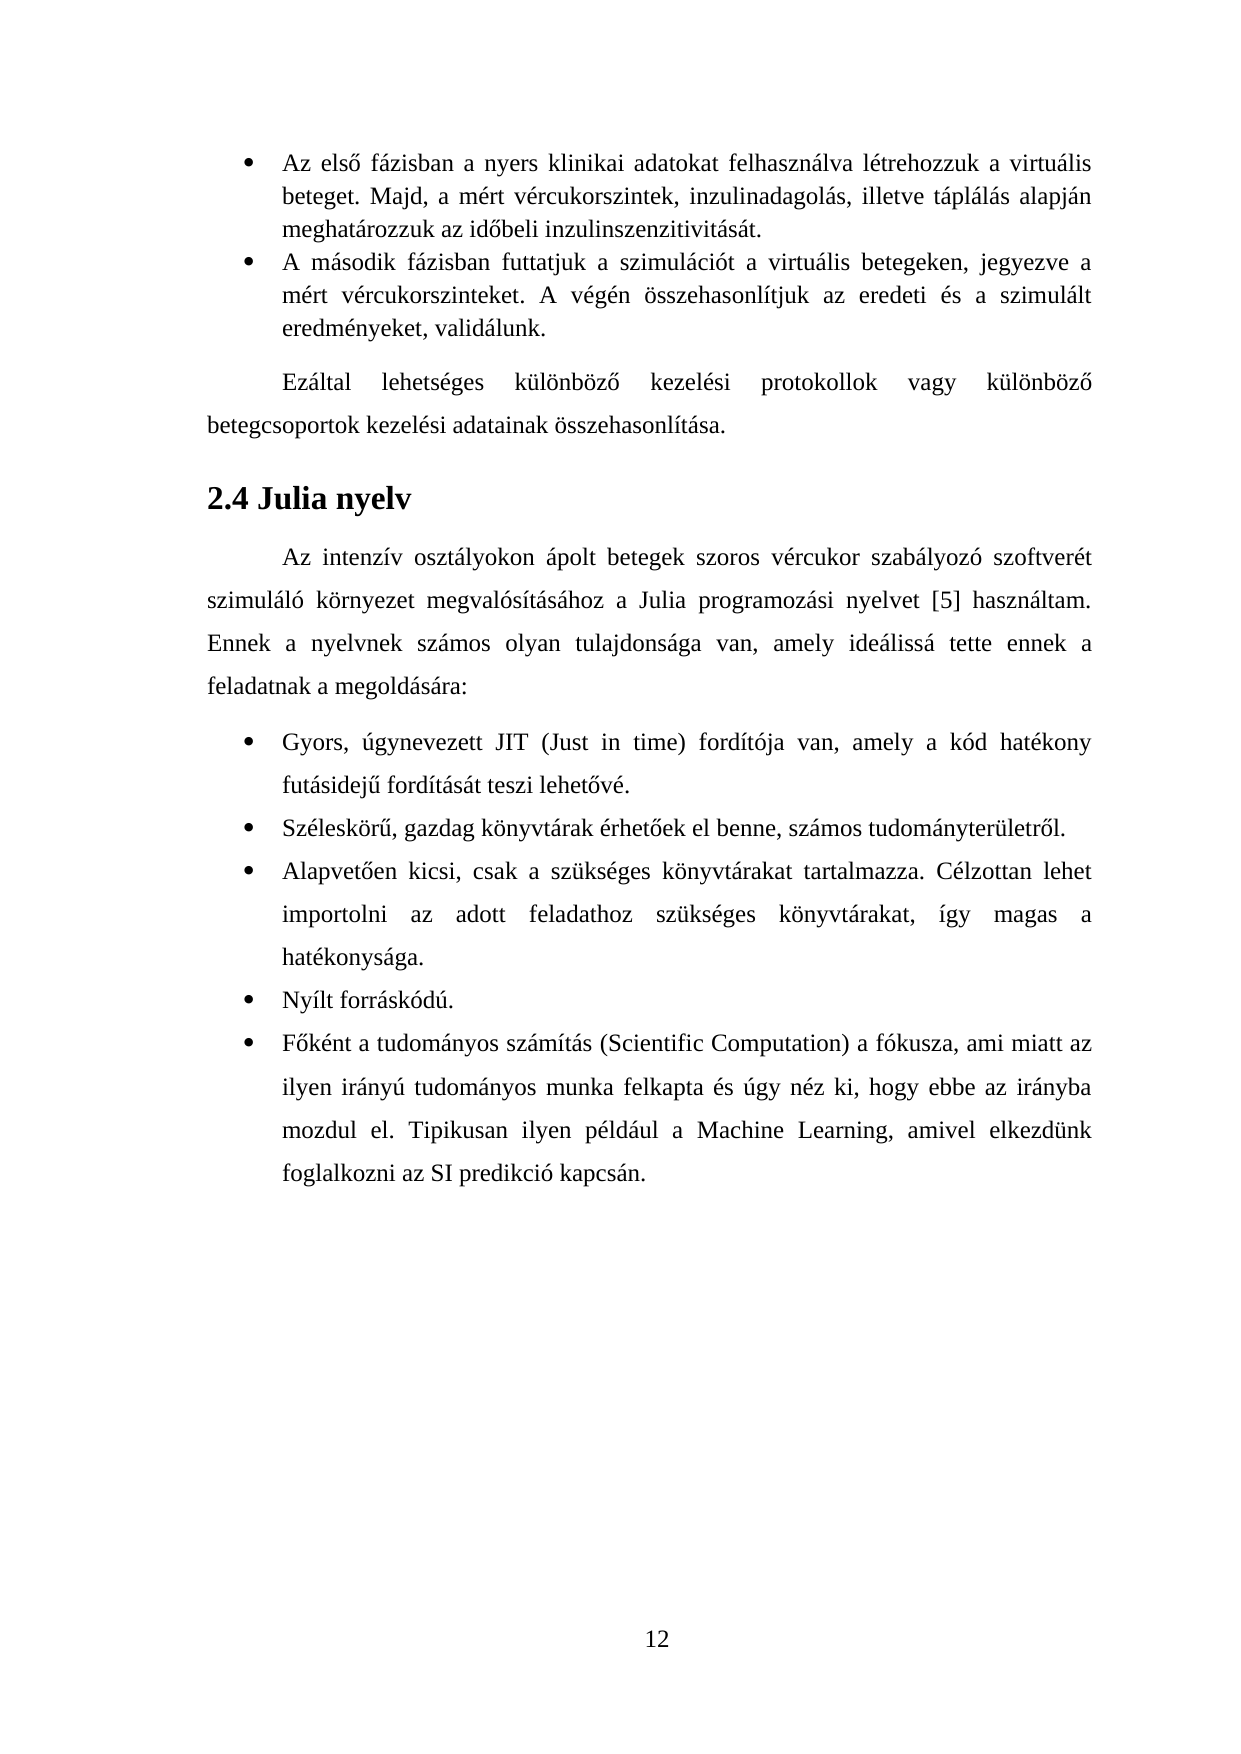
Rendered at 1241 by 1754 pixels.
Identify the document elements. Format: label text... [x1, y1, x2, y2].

list Az első fázisban a nyers klinikai adatokat felhasználva létrehozzuk a virtuális beteget. Majd, a mért vércukorszintek, inzulinadagolás, illetve táplálás alapján meghatározzuk az időbeli inzulinszenzitivitását. [244, 148, 1092, 242]
list Alapvetően kicsi, csak a szükséges könyvtárakat tartalmazza. Célzottan lehet importolni az adott feladathoz szükséges könyvtárakat, így magas a hatékonysága. [244, 856, 1092, 971]
text Az intenzív osztályokon ápolt betegek szoros vércukor szabályozó szoftverét szimuláló környezet megvalósításához a Julia programozási nyelvet [5] használtam. Ennek a nyelvnek számos olyan tulajdonsága van, amely ideálissá tette ennek a feladatnak a megoldására: [207, 542, 1092, 700]
list Széleskörű, gazdag könyvtárak érhetőek el benne, számos tudományterületről. [244, 813, 1092, 842]
subtitle Julia nyelv [207, 478, 1092, 516]
list Főként a tudományos számítás (Scientific Computation) a fókusza, ami miatt az ilyen irányú tudományos munka felkapta és úgy néz ki, hogy ebbe az irányba mozdul el. Tipikusan ilyen például a Machine Learning, amivel elkezdünk foglalkozni az SI predikció kapcsán. [244, 1028, 1092, 1187]
list Nyílt forráskódú. [244, 985, 1092, 1014]
list A második fázisban futtatjuk a szimulációt a virtuális betegeken, jegyezve a mért vércukorszinteket. A végén összehasonlítjuk az eredeti és a szimulált eredményeket, validálunk. [244, 247, 1092, 342]
list Gyors, úgynevezett JIT (Just in time) fordítója van, amely a kód hatékony futásidejű fordítását teszi lehetővé. [244, 727, 1092, 798]
text Ezáltal lehetséges különböző kezelési protokollok vagy különböző betegcsoportok kezelési adatainak összehasonlítása. [207, 367, 1092, 438]
